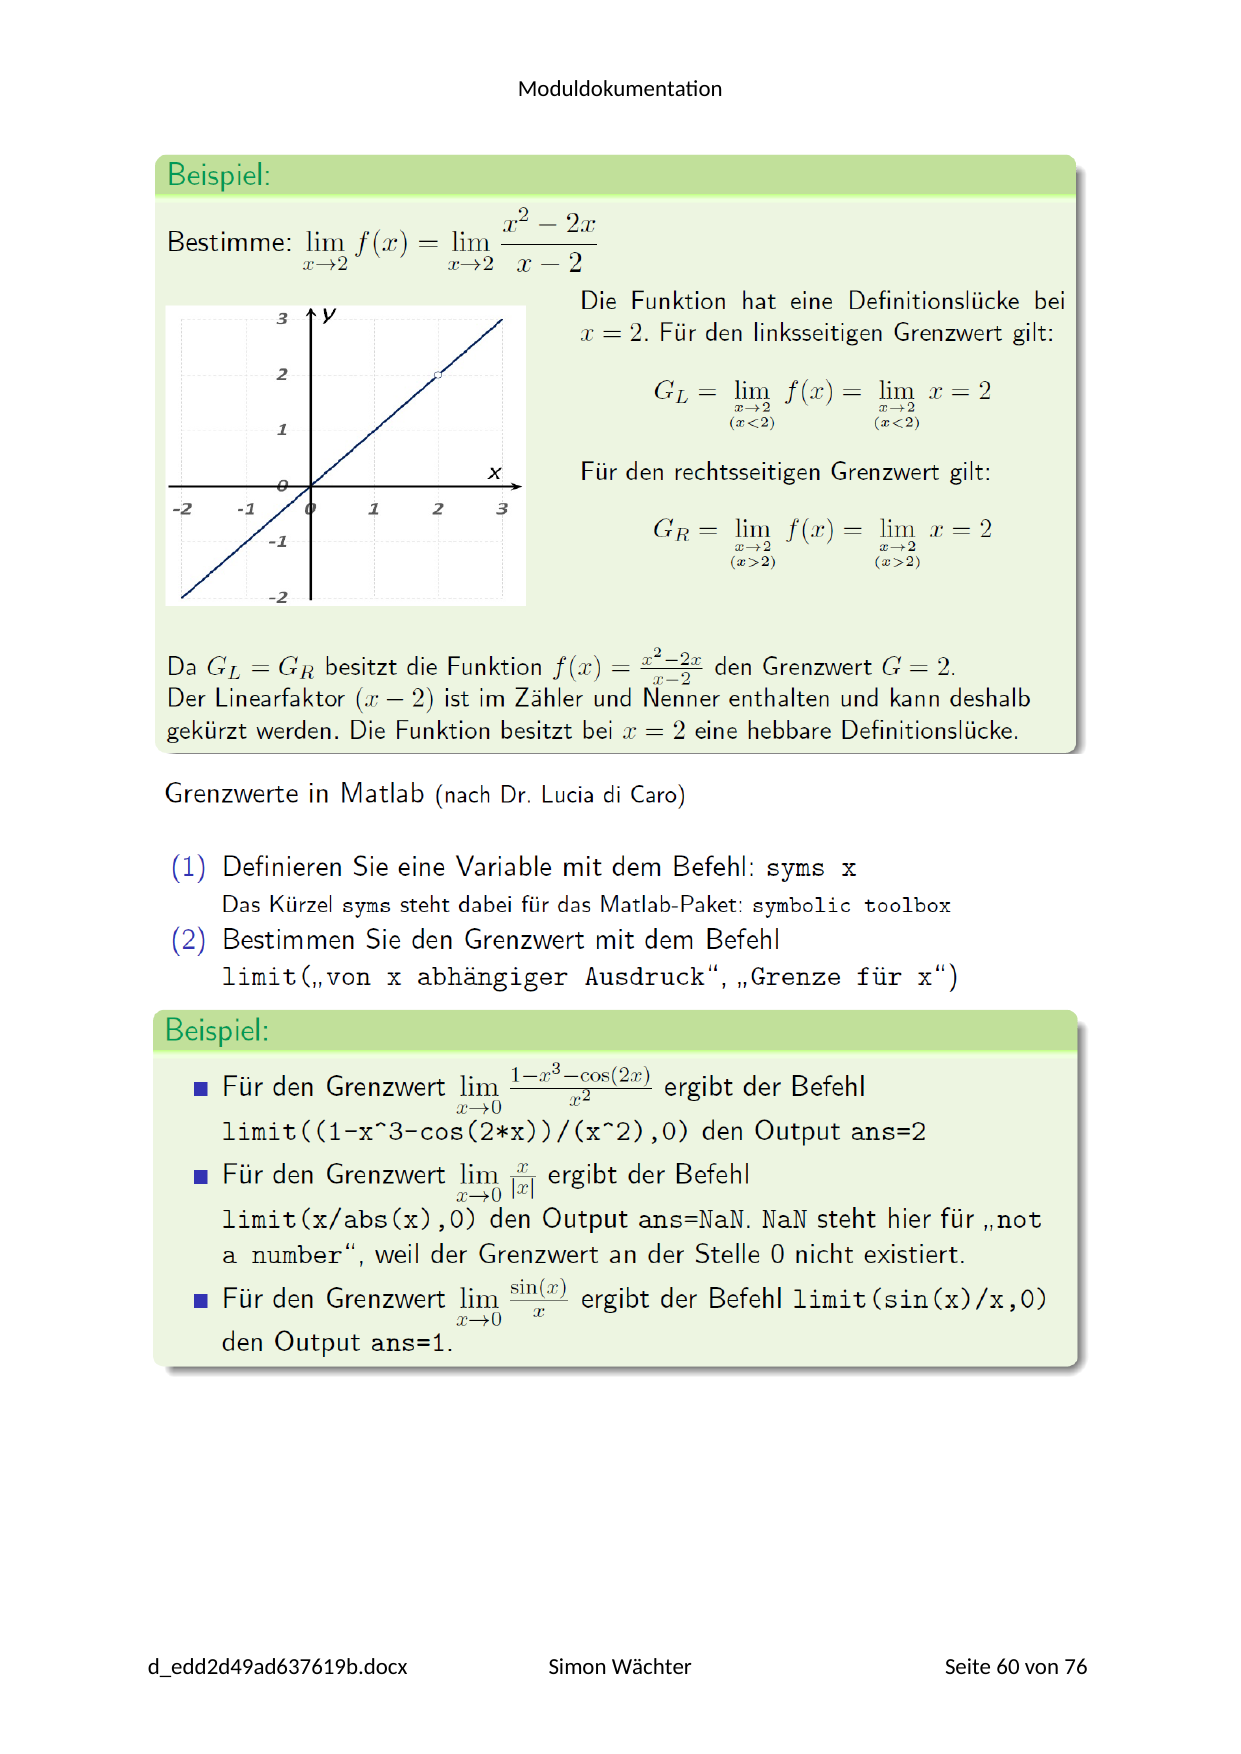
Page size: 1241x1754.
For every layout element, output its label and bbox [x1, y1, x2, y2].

picture [147, 772, 1093, 1380]
picture [147, 147, 1093, 754]
